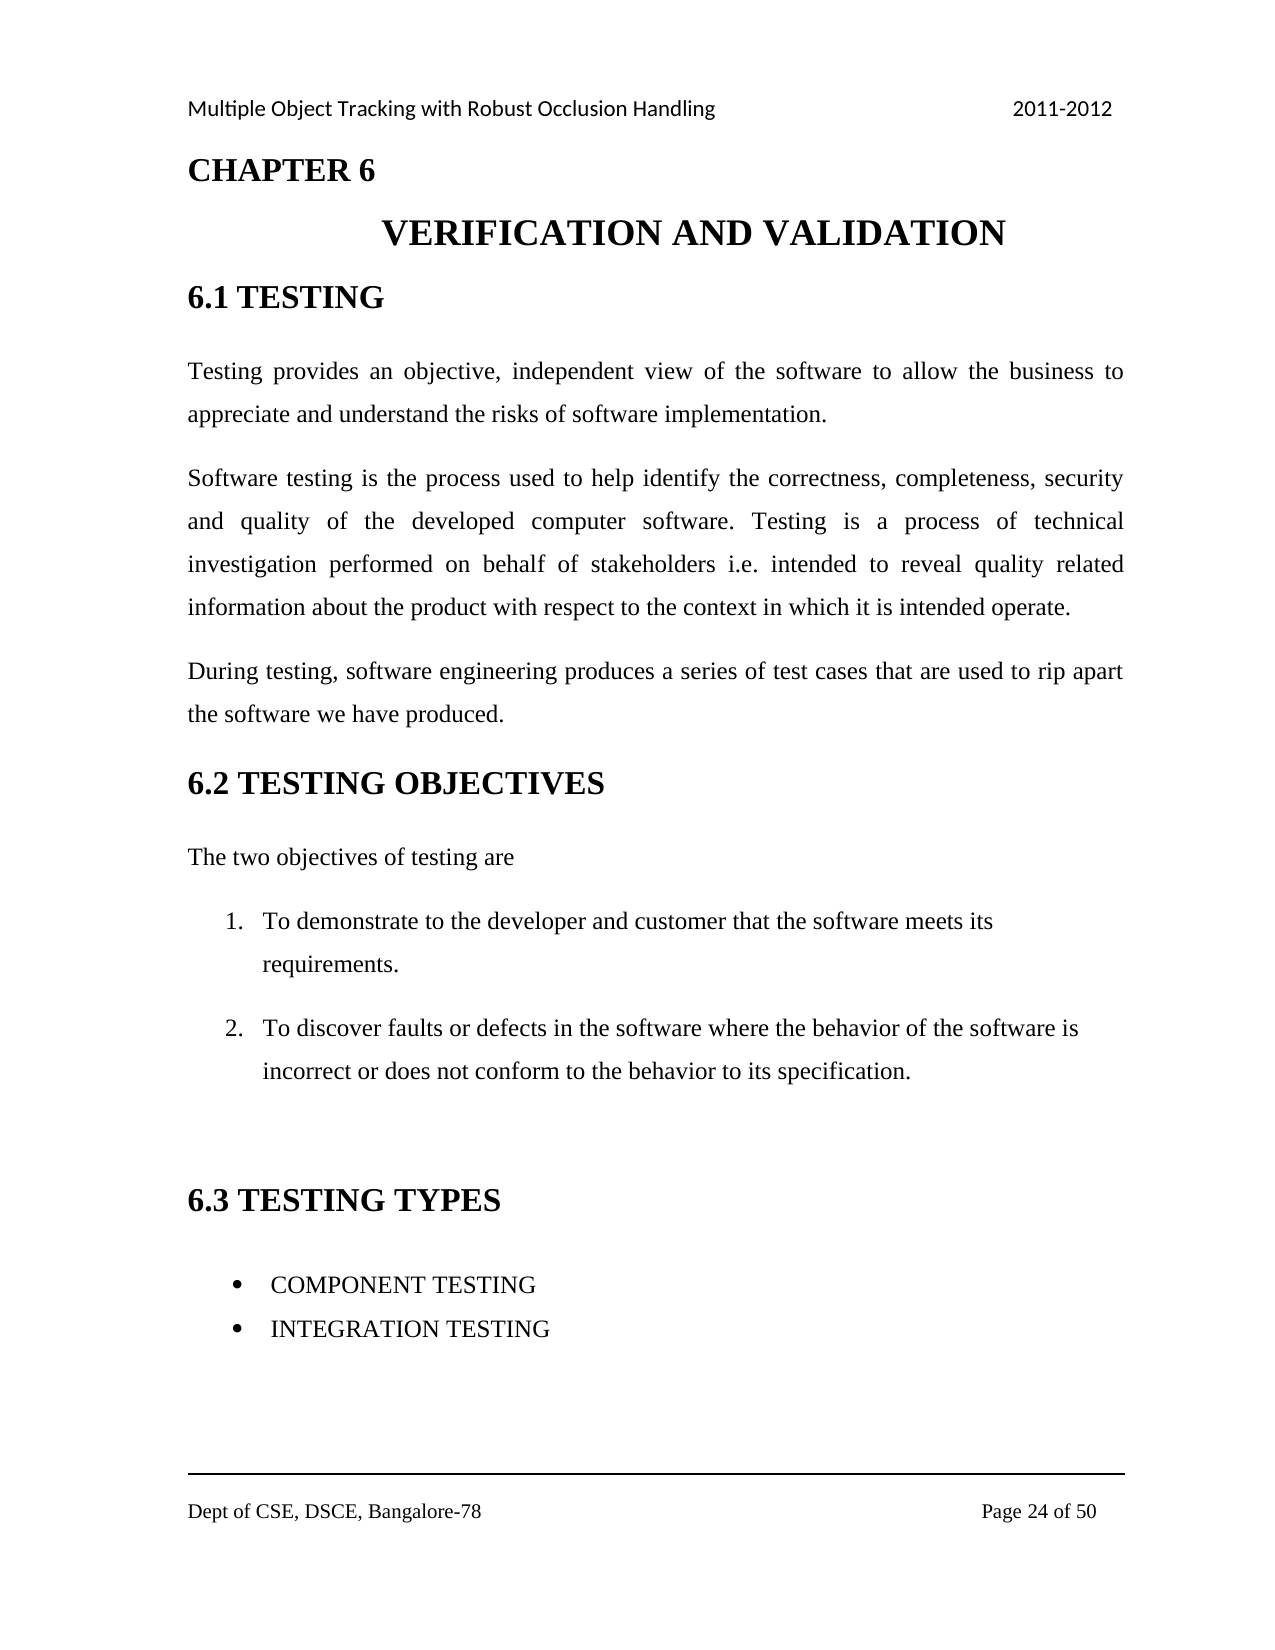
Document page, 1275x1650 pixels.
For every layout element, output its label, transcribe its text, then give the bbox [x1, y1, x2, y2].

text CHAPTER 6 [187, 151, 1125, 189]
text During testing, software engineering produces a series of test cases that are used to rip apart the software we have produced. [187, 656, 1125, 728]
list To discover faults or defects in the software where the behavior of the software is incorrect or does not conform to the behavior to its specification. [225, 1013, 1125, 1085]
text Testing provides an objective, independent view of the software to allow the business to appreciate and understand the risks of software implementation. [187, 356, 1125, 428]
list INTEGRATION TESTING [233, 1314, 1125, 1342]
text Software testing is the process used to help identify the correctness, completeness, security and quality of the developed computer software. Testing is a process of technical investigation performed on behalf of stakeholders i.e. intended to reveal quality related information about the product with respect to the context in which it is intended operate. [187, 463, 1125, 621]
text 6.2 TESTING OBJECTIVES [187, 763, 1125, 802]
list COMPONENT TESTING [233, 1271, 1125, 1299]
text 6.1 TESTING [187, 278, 1125, 316]
list To demonstrate to the developer and customer that the software meets its requirements. [225, 906, 1125, 978]
text VERIFICATION AND VALIDATION [187, 211, 1125, 254]
text The two objectives of testing are [187, 842, 1125, 871]
text 6.3 TESTING TYPES [187, 1180, 1125, 1218]
